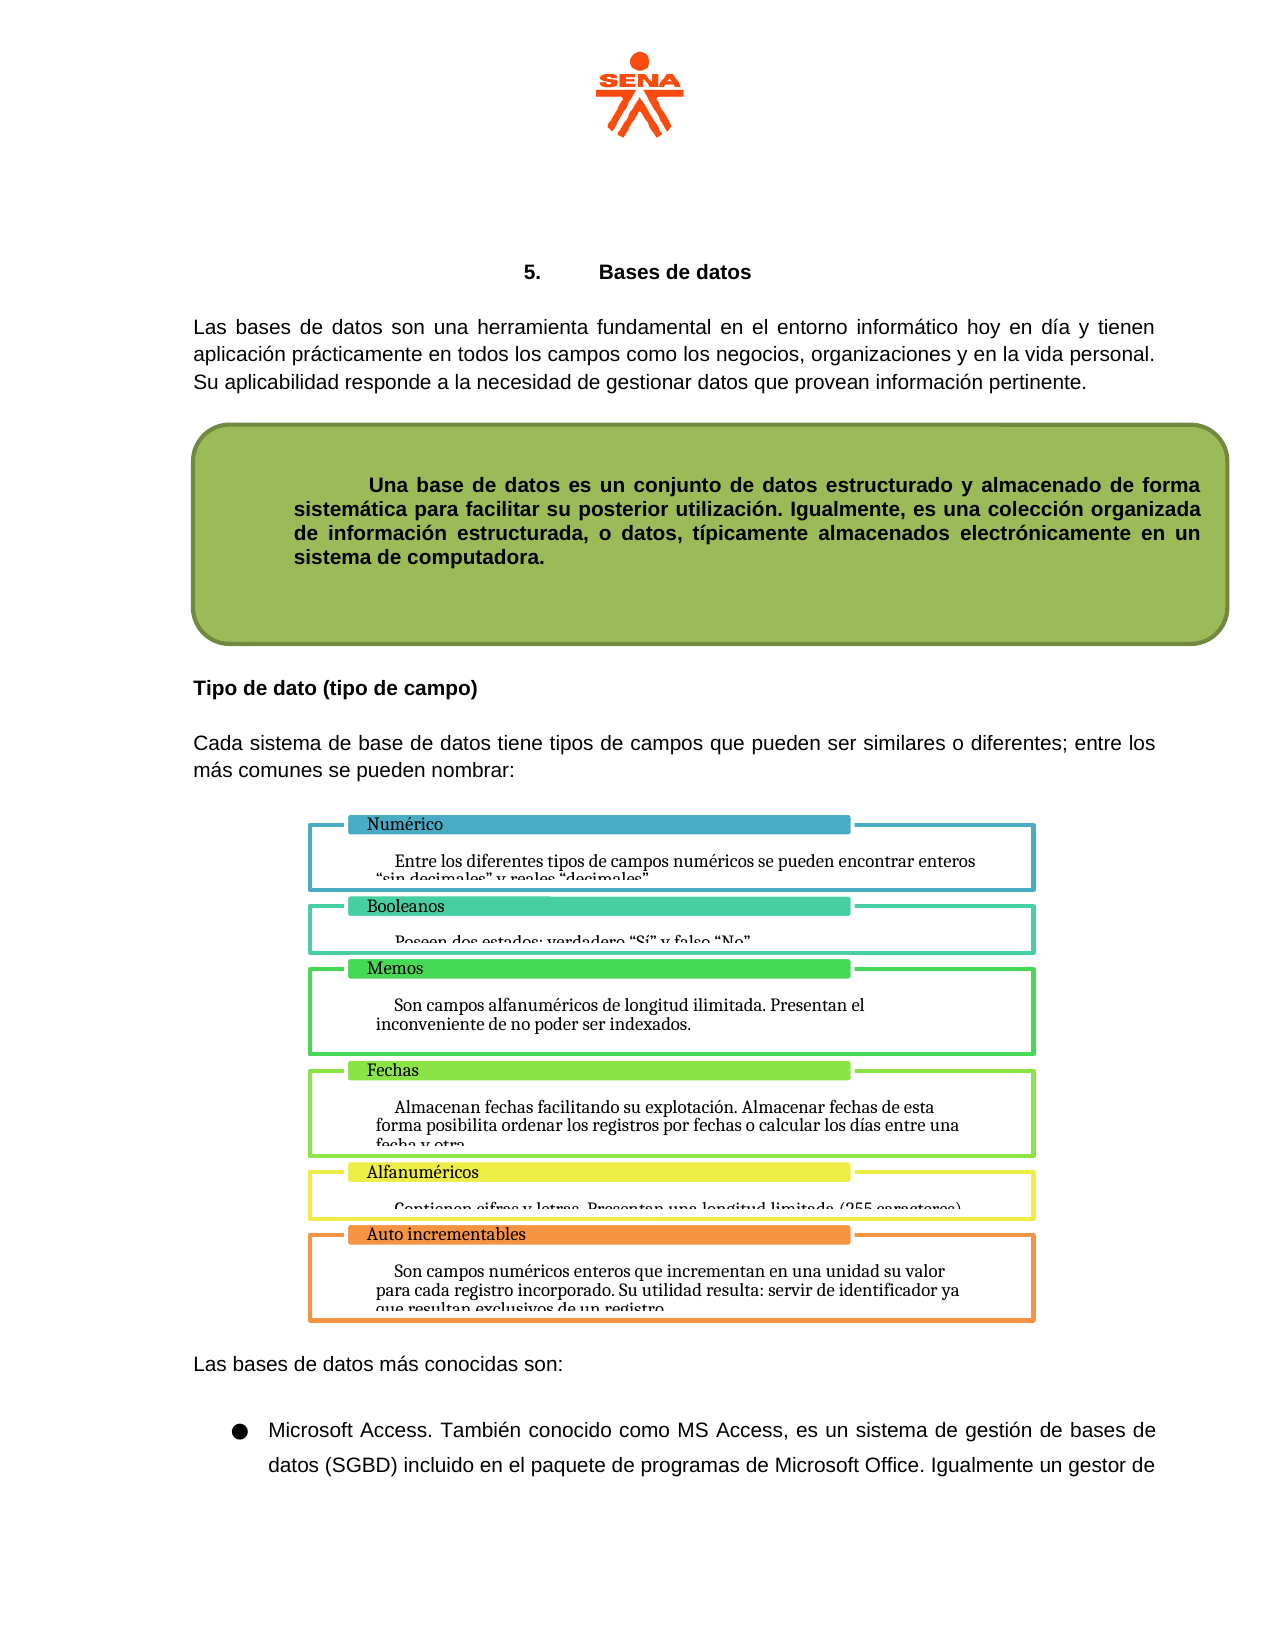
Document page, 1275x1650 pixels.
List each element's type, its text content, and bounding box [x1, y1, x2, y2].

list Bases de datos [118, 260, 1157, 284]
text Tipo de dato (tipo de campo) [193, 675, 1157, 699]
picture [585, 48, 690, 142]
text Las bases de datos más conocidas son: [193, 1352, 1157, 1376]
text Las bases de datos son una herramienta fundamental en el entorno informático hoy en día y tienen aplicación prácticamente en todos los campos como los negocios, organizaciones y en la vida personal. Su aplicabilidad responde a la necesidad de gestionar datos que provean información pertinente. [193, 315, 1157, 394]
text Cada sistema de base de datos tiene tipos de campos que pueden ser similares o diferentes; entre los más comunes se pueden nombrar: [193, 730, 1157, 782]
